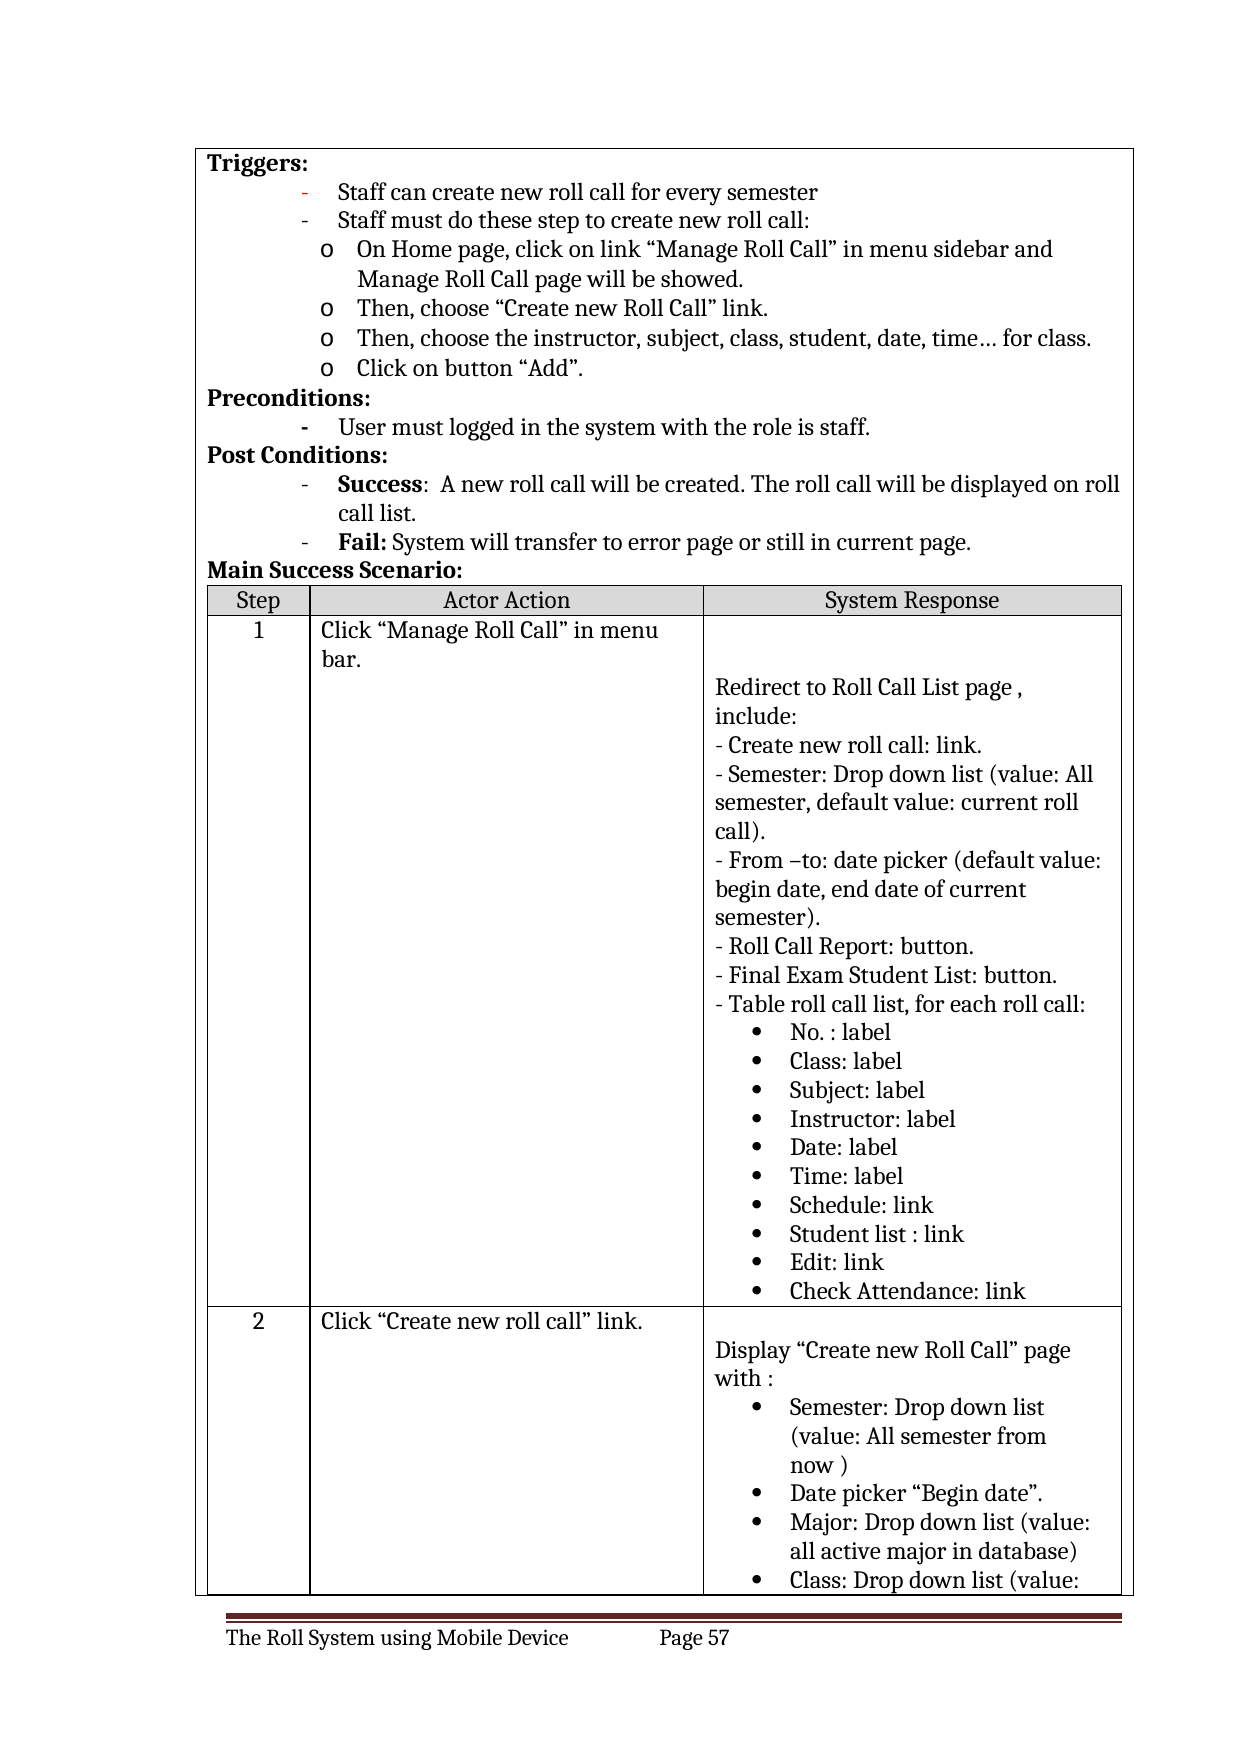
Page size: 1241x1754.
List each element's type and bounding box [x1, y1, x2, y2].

table_cell [196, 149, 1133, 1595]
